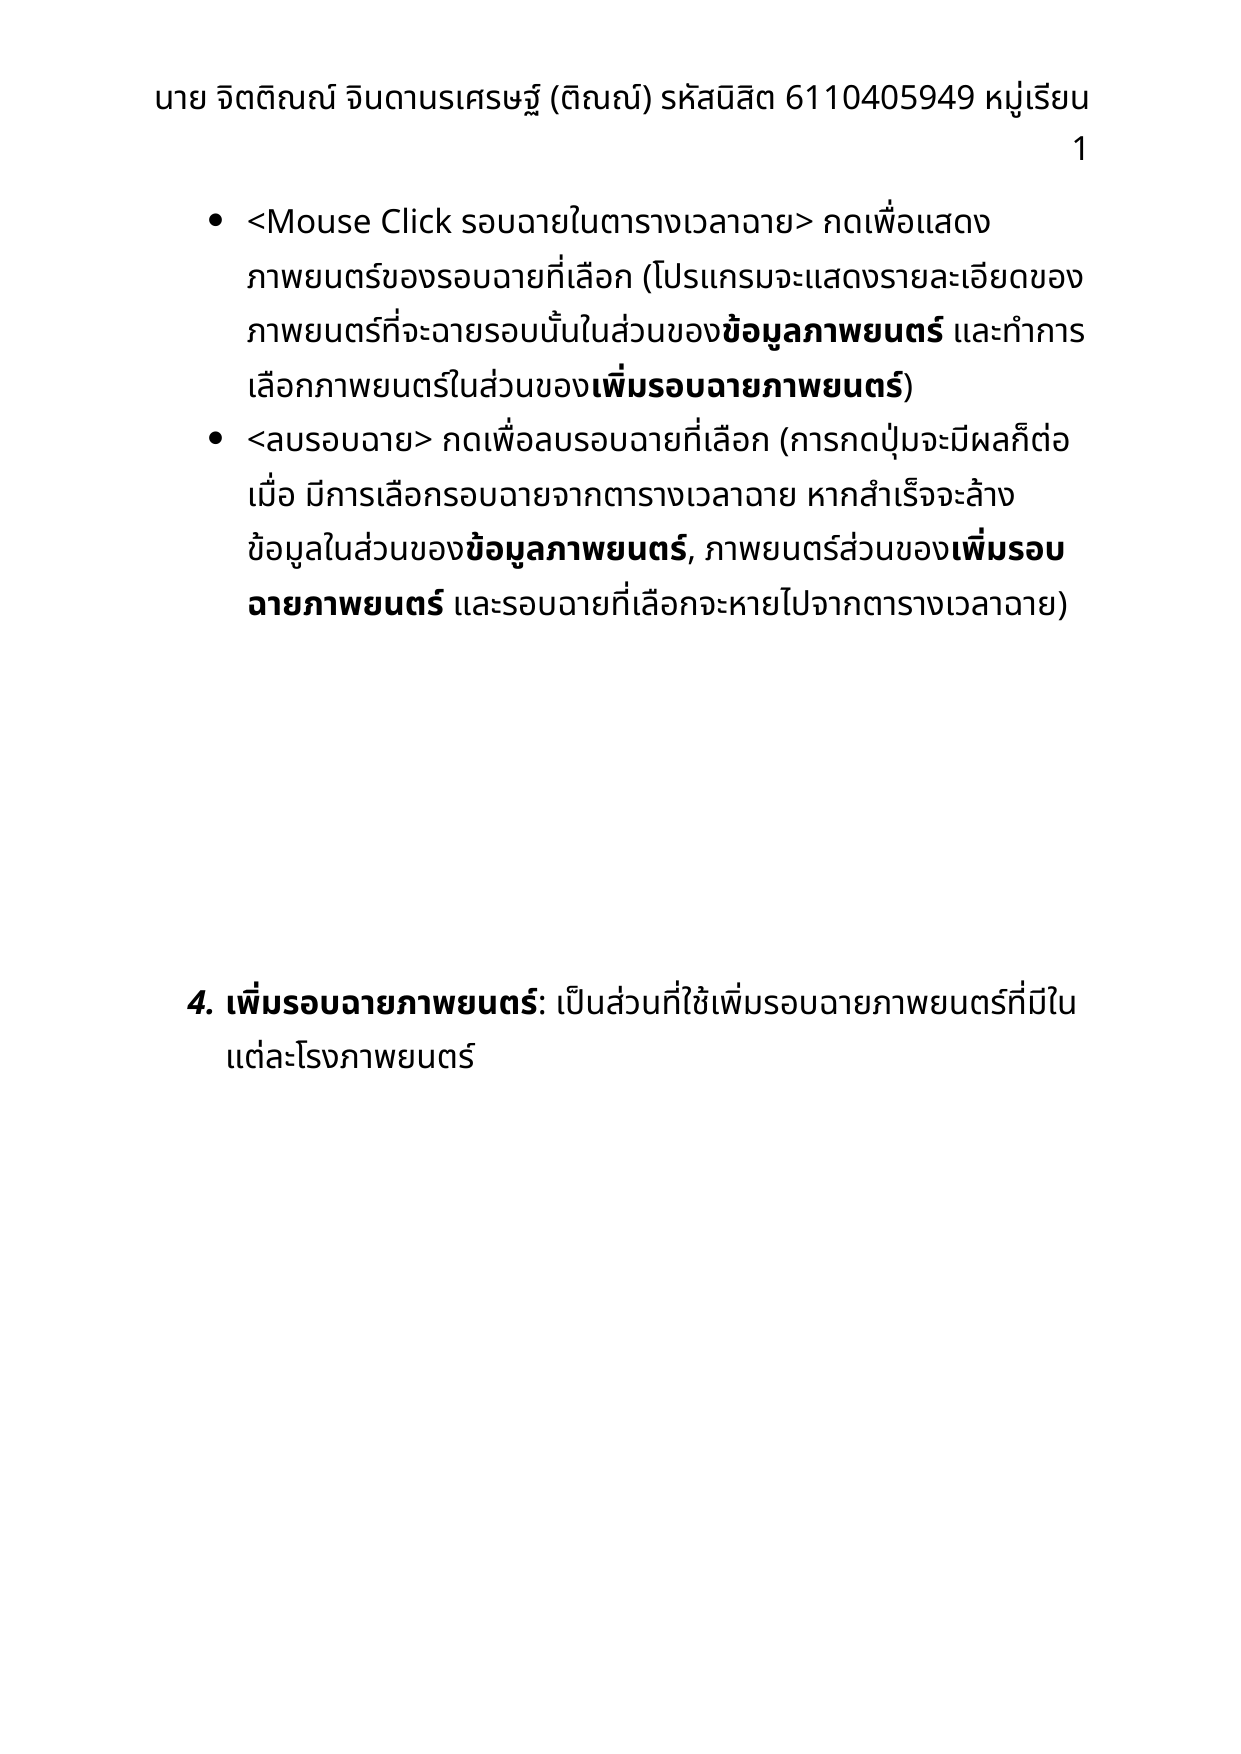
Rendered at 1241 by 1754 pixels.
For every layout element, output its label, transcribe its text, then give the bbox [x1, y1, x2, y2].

list <Mouse Click รอบฉายในตารางเวลาฉาย> กดเพื่อแสดงภาพยนตร์ของรอบฉายที่เลือก (โปรแกรมจะแสดงรายละเอียดของภาพยนตร์ที่จะฉายรอบนั้นในส่วนของข้อมูลภาพยนตร์ และทำการเลือกภาพยนตร์ในส่วนของเพิ่มรอบฉายภาพยนตร์) [209, 198, 1090, 412]
list <ลบรอบฉาย> กดเพื่อลบรอบฉายที่เลือก (การกดปุ่มจะมีผลก็ต่อเมื่อ มีการเลือกรอบฉายจากตารางเวลาฉาย หากสำเร็จจะล้างข้อมูลในส่วนของข้อมูลภาพยนตร์, ภาพยนตร์ส่วนของเพิ่มรอบฉายภาพยนตร์ และรอบฉายที่เลือกจะหายไปจากตารางเวลาฉาย) [209, 416, 1090, 630]
list เพิ่มรอบฉายภาพยนตร์: เป็นส่วนที่ใช้เพิ่มรอบฉายภาพยนตร์ที่มีในแต่ละโรงภาพยนตร์ [187, 979, 1090, 1084]
